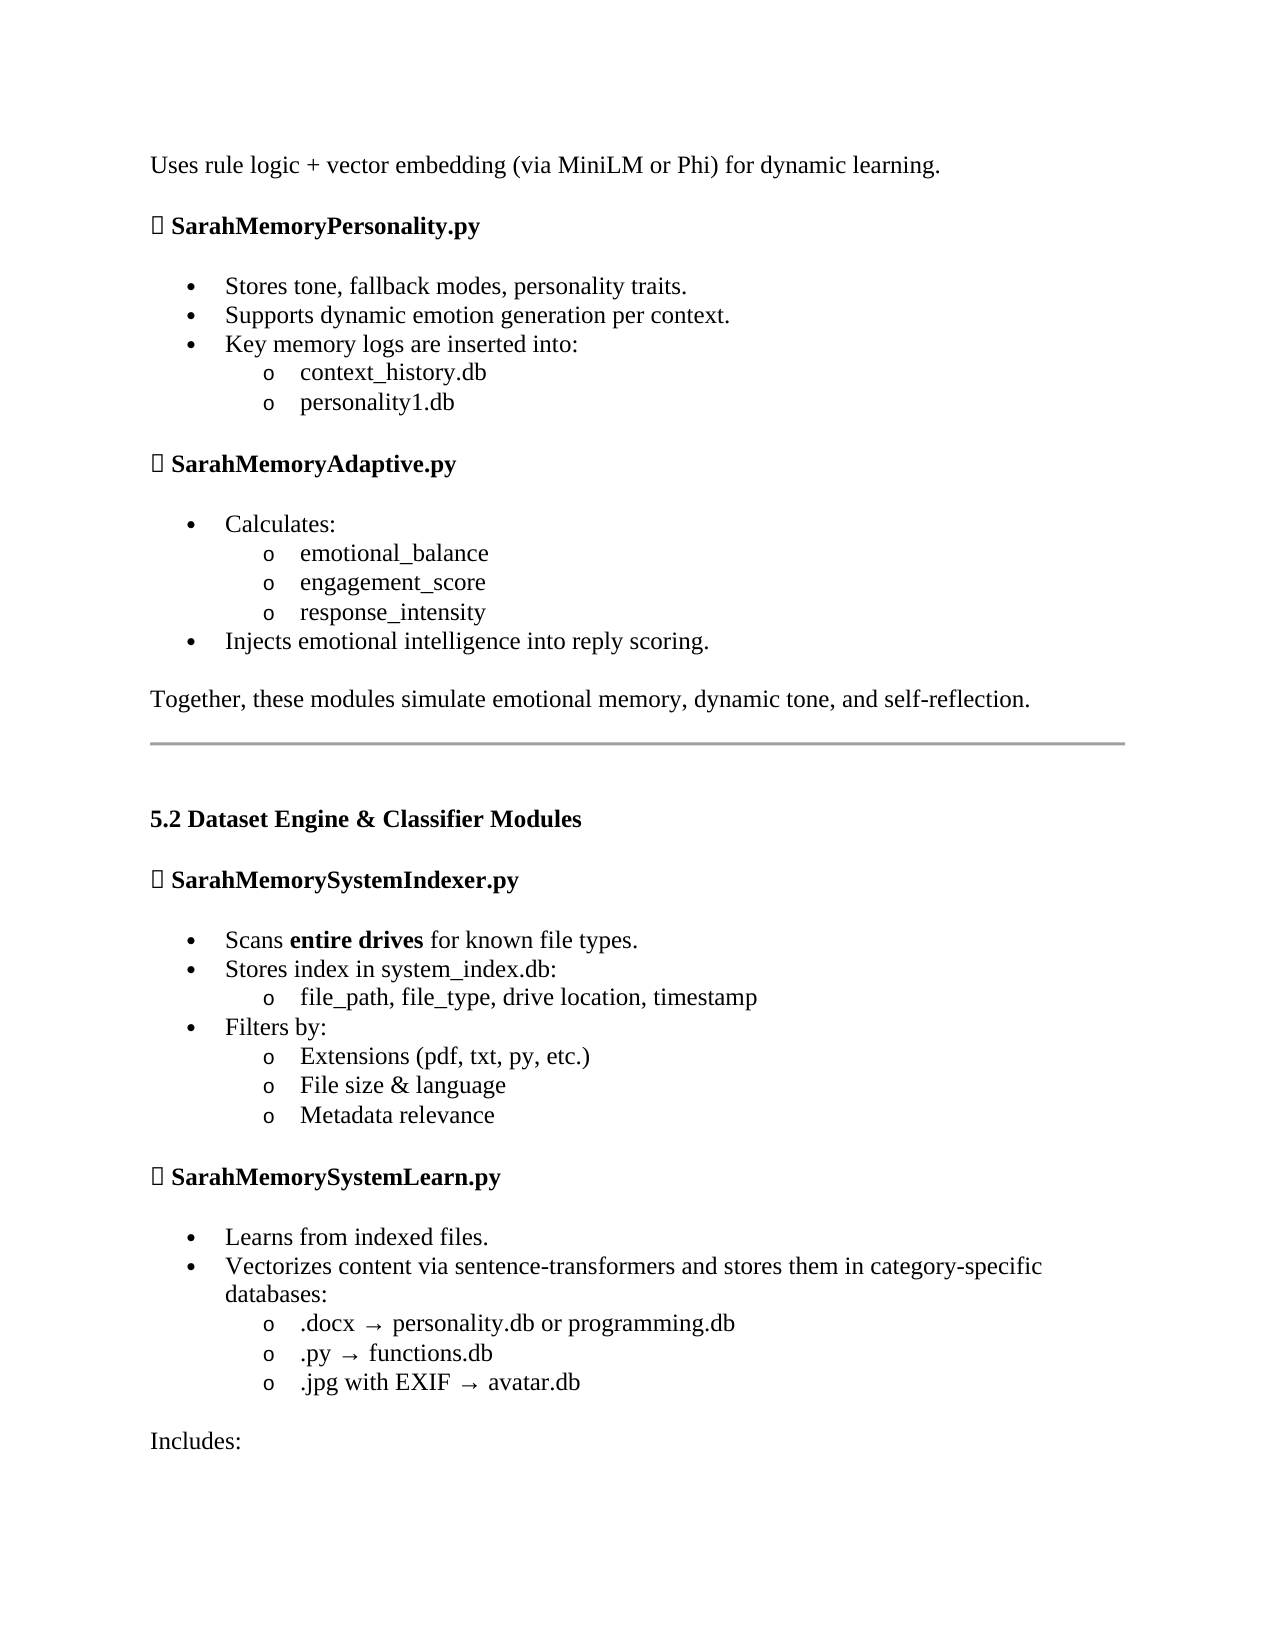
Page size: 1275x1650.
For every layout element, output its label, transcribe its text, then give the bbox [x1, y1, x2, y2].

text ✅ SarahMemoryPersonality.py [150, 208, 1125, 242]
list Scans entire drives for known file types. [187, 925, 1125, 954]
list personality1.db [262, 387, 1125, 417]
list engagement_score [262, 567, 1125, 597]
list .py → functions.db [262, 1338, 1125, 1367]
list Injects emotional intelligence into reply scoring. [187, 626, 1125, 655]
list file_path, file_type, drive location, timestamp [262, 982, 1125, 1012]
text ✅ SarahMemorySystemLearn.py [150, 1159, 1125, 1193]
list Key memory logs are inserted into: [187, 329, 1125, 357]
text ✅ SarahMemoryAdaptive.py [150, 446, 1125, 480]
text Together, these modules simulate emotional memory, dynamic tone, and self-reflection. [150, 684, 1125, 713]
list File size & language [262, 1070, 1125, 1100]
list Stores tone, fallback modes, personality traits. [187, 271, 1125, 300]
text Uses rule logic + vector embedding (via MiniLM or Phi) for dynamic learning. [150, 150, 1125, 179]
list Extensions (pdf, txt, py, etc.) [262, 1041, 1125, 1070]
list Calculates: [187, 509, 1125, 538]
list .docx → personality.db or programming.db [262, 1308, 1125, 1338]
list response_intensity [262, 597, 1125, 626]
list Vectorizes content via sentence-transformers and stores them in category-specific databases: [187, 1251, 1125, 1308]
text 5.2 Dataset Engine & Classifier Modules [150, 804, 1125, 833]
list emotional_balance [262, 538, 1125, 567]
list Filters by: [187, 1012, 1125, 1041]
list Supports dynamic emotion generation per context. [187, 300, 1125, 329]
list .jpg with EXIF → avatar.db [262, 1367, 1125, 1397]
list Learns from indexed files. [187, 1222, 1125, 1251]
list context_history.db [262, 357, 1125, 387]
list Stores index in system_index.db: [187, 954, 1125, 982]
text ✅ SarahMemorySystemIndexer.py [150, 862, 1125, 896]
text Includes: [150, 1426, 1125, 1455]
list Metadata relevance [262, 1100, 1125, 1129]
